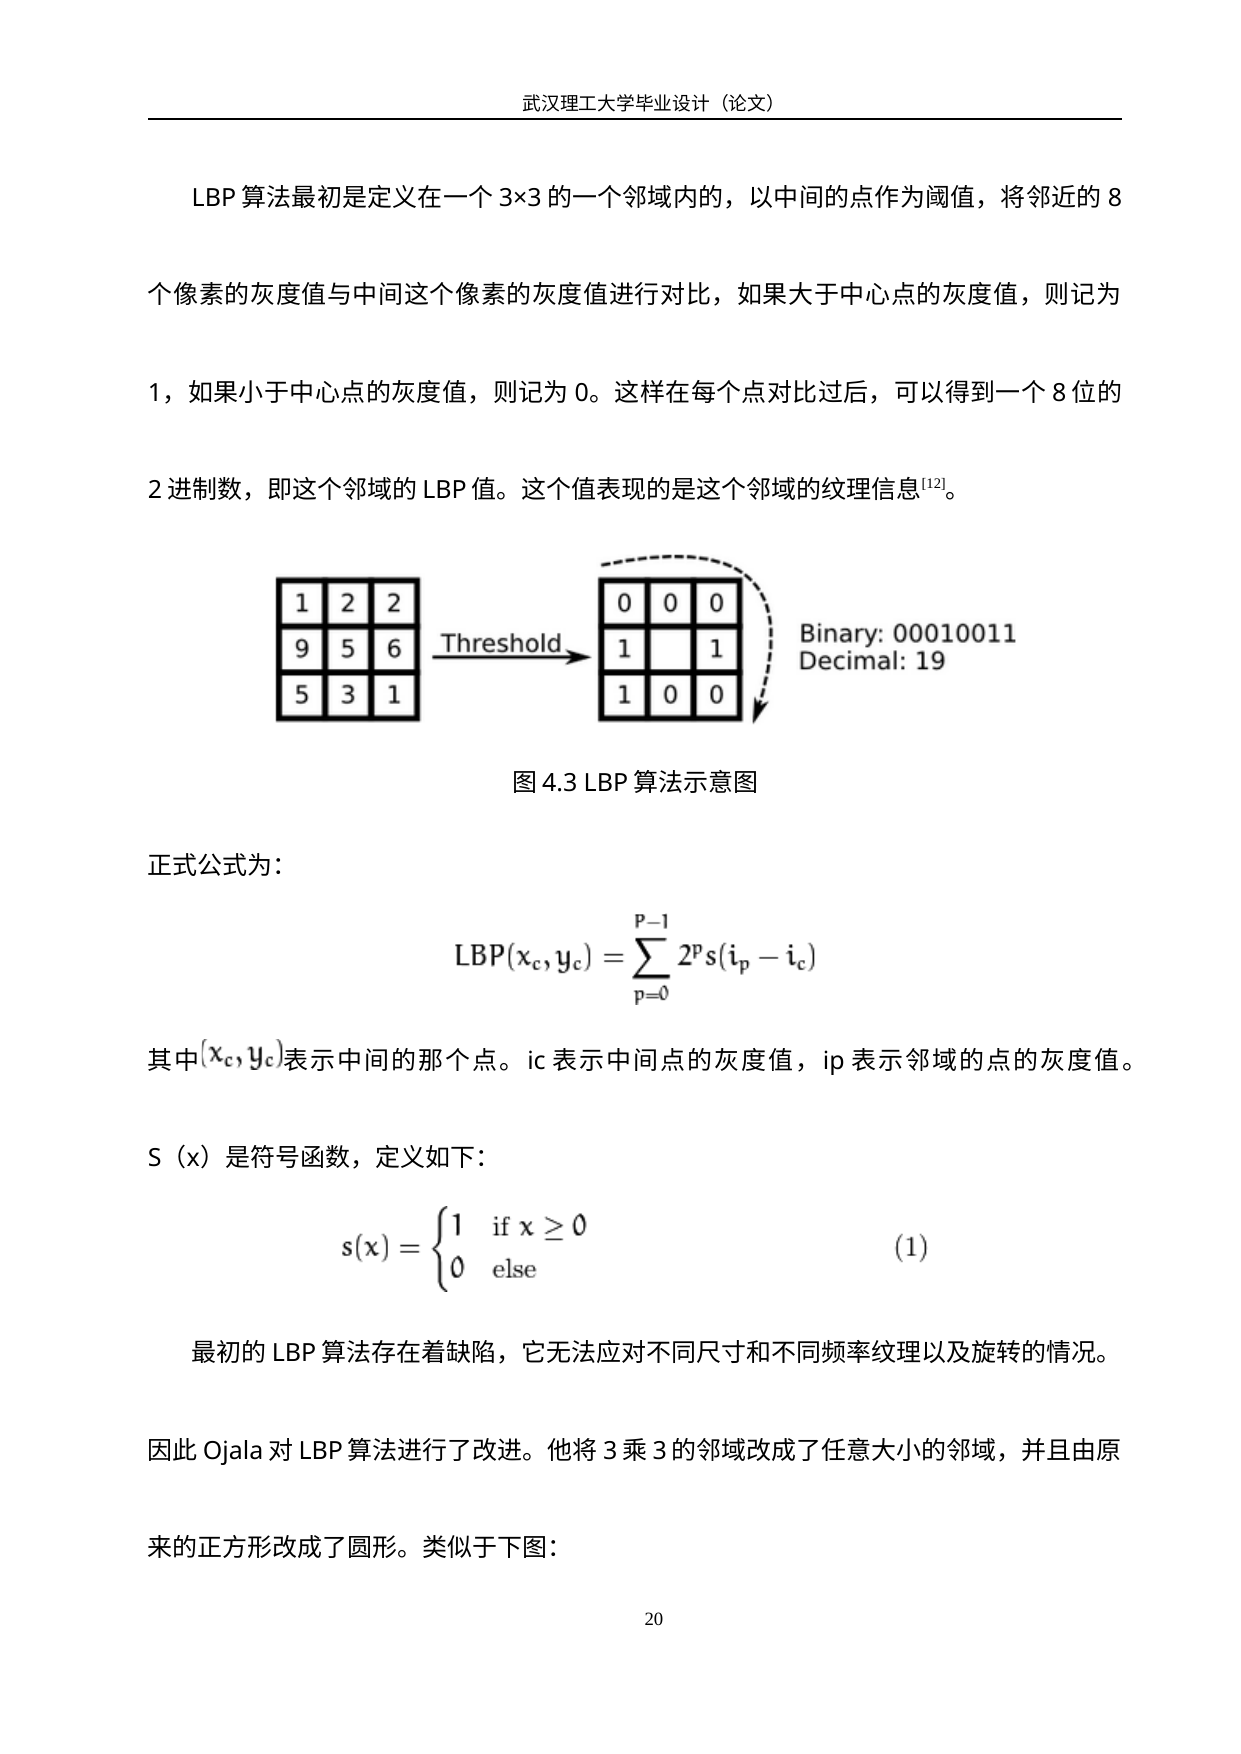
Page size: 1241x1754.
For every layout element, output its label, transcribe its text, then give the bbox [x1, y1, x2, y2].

picture [341, 1206, 928, 1292]
text 正式公式为： [148, 831, 1122, 896]
text LBP算法最初是定义在一个3×3的一个邻域内的，以中间的点作为阈值，将邻近的8个像素的灰度值与中间这个像素的灰度值进行对比，如果大于中心点的灰度值，则记为1，如果小于中心点的灰度值，则记为0。这样在每个点对比过后，可以得到一个8位的2进制数，即这个邻域的LBP值。这个值表现的是这个邻域的纹理信息[12]。 [148, 163, 1122, 520]
text 其中表示中间的那个点。ic表示中间点的灰度值，ip表示邻域的点的灰度值。S（x）是符号函数，定义如下： [148, 1026, 1122, 1188]
text 图4.3 LBP算法示意图 [148, 748, 1122, 813]
picture [454, 913, 816, 1005]
picture [201, 1039, 284, 1070]
text 最初的LBP算法存在着缺陷，它无法应对不同尺寸和不同频率纹理以及旋转的情况。因此Ojala对LBP算法进行了改进。他将3乘3的邻域改成了任意大小的邻域，并且由原来的正方形改成了圆形。类似于下图： [148, 1318, 1122, 1578]
picture [245, 538, 1025, 729]
